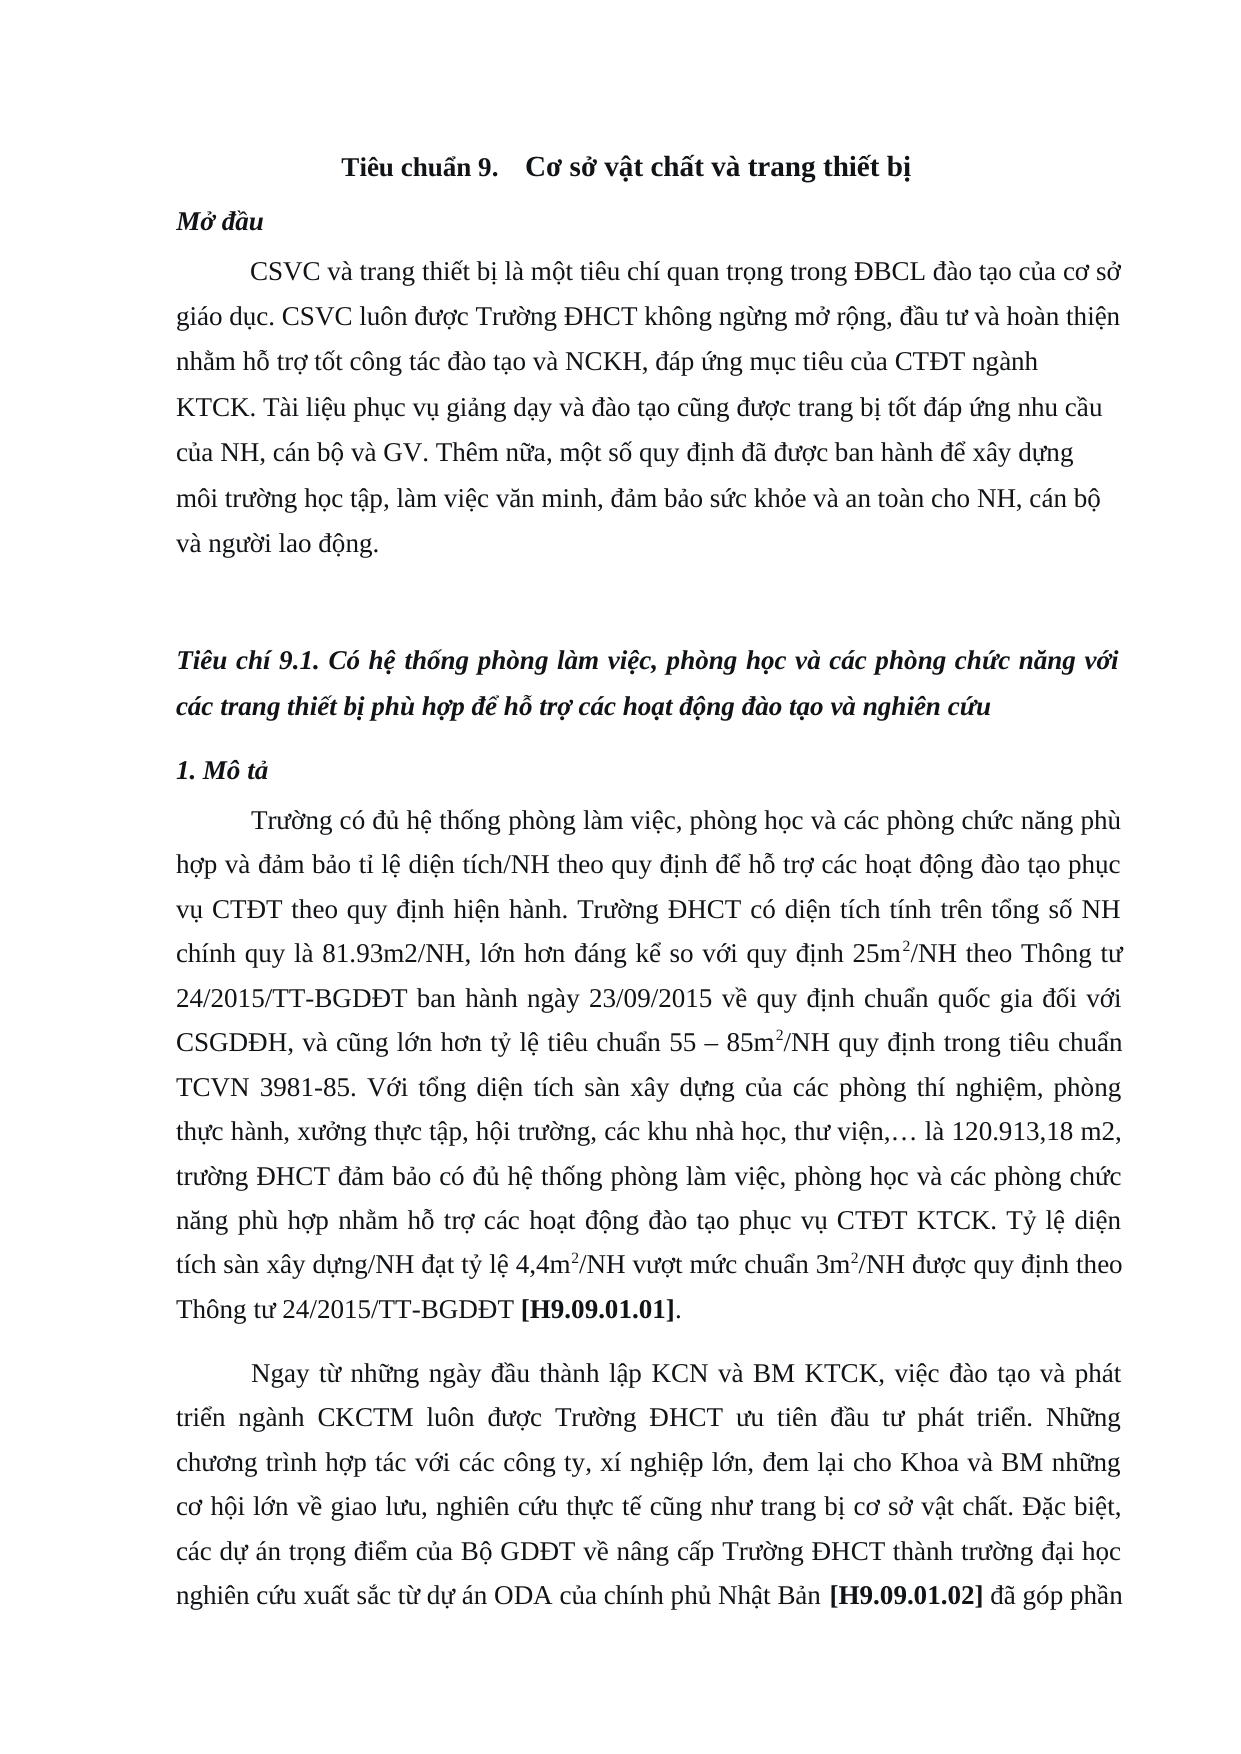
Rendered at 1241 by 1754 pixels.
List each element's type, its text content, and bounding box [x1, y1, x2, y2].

text CSVC và trang thiết bị là một tiêu chí quan trọng trong ĐBCL đào tạo của cơ sở giáo dục. CSVC luôn được Trường ĐHCT không ngừng mở rộng, đầu tư và hoàn thiện nhằm hỗ trợ tốt công tác đào tạo và NCKH, đáp ứng mục tiêu của CTĐT ngành KTCK. Tài liệu phục vụ giảng dạy và đào tạo cũng được trang bị tốt đáp ứng nhu cầu của NH, cán bộ và GV. Thêm nữa, một số quy định đã được ban hành để xây dựng môi trường học tập, làm việc văn minh, đảm bảo sức khỏe và an toàn cho NH, cán bộ và người lao động. [176, 254, 1123, 558]
text Tiêu chí 9.1. Có hệ thống phòng làm việc, phòng học và các phòng chức năng với các trang thiết bị phù hợp để hỗ trợ các hoạt động đào tạo và nghiên cứu [176, 644, 1123, 721]
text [176, 1357, 1123, 1611]
list Mô tả [176, 754, 1123, 785]
text Trường có đủ hệ thống phòng làm việc, phòng học và các phòng chức năng phù hợp và đảm bảo tỉ lệ diện tích/NH theo quy định để hỗ trợ các hoạt động đào tạo phục vụ CTĐT theo quy định hiện hành. Trường ĐHCT có diện tích tính trên tổng số NH chính quy là 81.93m2/NH, lớn hơn đáng kể so với quy định 25m2/NH theo Thông tư 24/2015/TT-BGDĐT ban hành ngày 23/09/2015 về quy định chuẩn quốc gia đối với CSGDĐH, và cũng lớn hơn tỷ lệ tiêu chuẩn 55 – 85m2/NH quy định trong tiêu chuẩn TCVN 3981-85. Với tổng diện tích sàn xây dựng của các phòng thí nghiệm, phòng thực hành, xưởng thực tập, hội trường, các khu nhà học, thư viện,… là 120.913,18 m2, trường ĐHCT đảm bảo có đủ hệ thống phòng làm việc, phòng học và các phòng chức năng phù hợp nhằm hỗ trợ các hoạt động đào tạo phục vụ CTĐT KTCK. Tỷ lệ diện tích sàn xây dựng/NH đạt tỷ lệ 4,4m2/NH vượt mức chuẩn 3m2/NH được quy định theo Thông tư 24/2015/TT-BGDĐT [H9.09.01.01]. [176, 804, 1123, 1324]
text Mở đầu [176, 205, 1123, 236]
text Tiêu chuẩn 9. Cơ sở vật chất và trang thiết bị [341, 149, 1124, 183]
